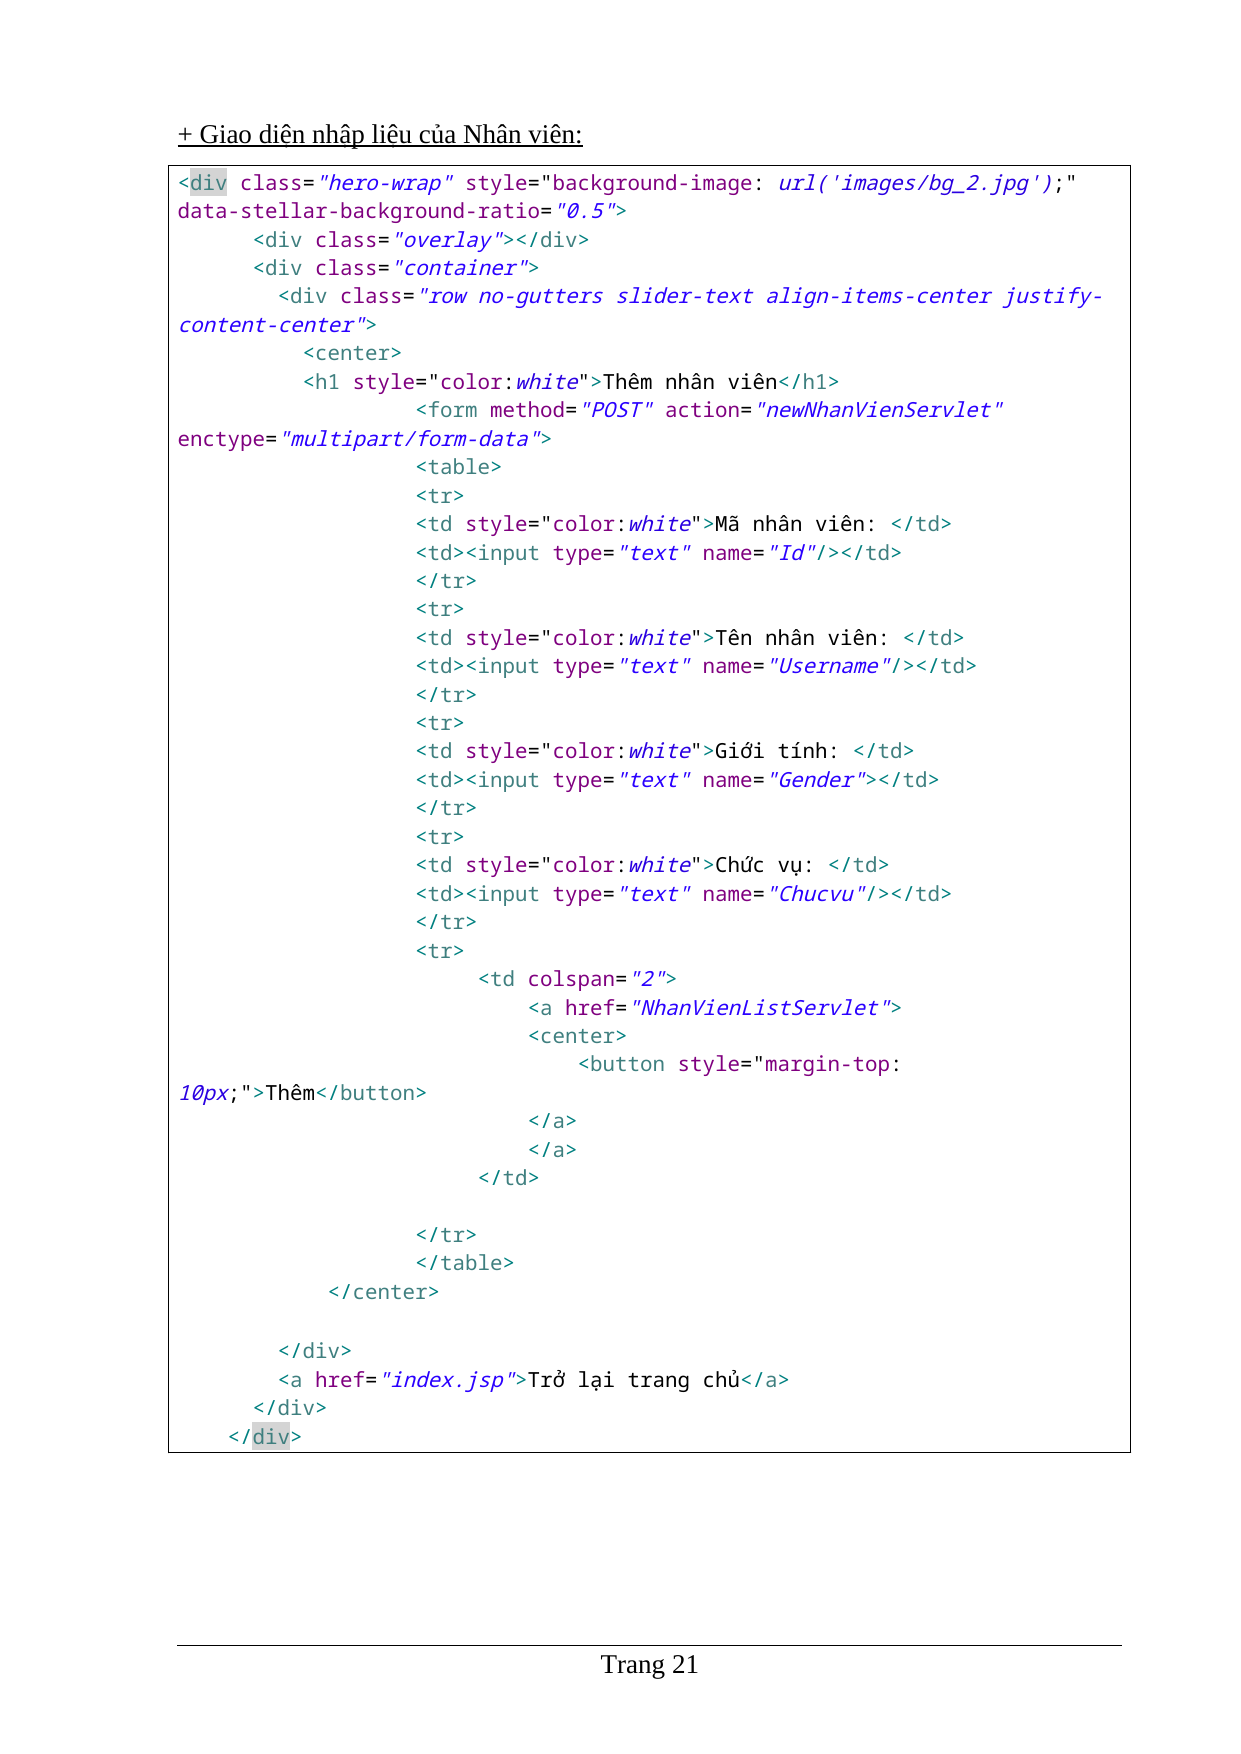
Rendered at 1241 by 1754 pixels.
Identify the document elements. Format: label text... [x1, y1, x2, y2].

text <tr> [177, 708, 1122, 737]
text <div class="overlay"></div> [177, 225, 1122, 253]
text <div class="hero-wrap" style="background-image: url('images/bg_2.jpg');" data-stellar-background-ratio="0.5"> [169, 166, 1130, 225]
text </div> [169, 1419, 1130, 1452]
text </a> [177, 1135, 1122, 1163]
text <td style="color:white">Chức vụ: </td> [177, 850, 1122, 879]
text <h1 style="color:white">Thêm nhân viên</h1> [177, 367, 1122, 395]
text <a href="index.jsp">Trở lại trang chủ</a> [177, 1365, 1122, 1393]
text </tr> [177, 680, 1122, 708]
text <td style="color:white">Giới tính: </td> [177, 737, 1122, 765]
text </tr> [177, 566, 1122, 594]
text <table> [177, 452, 1122, 481]
text + Giao diện nhập liệu của Nhân viên: [177, 118, 1122, 149]
text <td colspan="2"> [177, 964, 1122, 993]
text <td style="color:white">Mã nhân viên: </td> [177, 509, 1122, 538]
text <td><input type="text" name="Gender"></td> [177, 765, 1122, 793]
text <tr> [177, 594, 1122, 623]
text <td style="color:white">Tên nhân viên: </td> [177, 623, 1122, 651]
text <div class="container"> [177, 253, 1122, 282]
text </tr> [177, 1220, 1122, 1248]
text <a href="NhanVienListServlet"> [177, 993, 1122, 1021]
text </tr> [177, 907, 1122, 936]
text </a> [177, 1106, 1122, 1135]
text <form method="POST" action="newNhanVienServlet" enctype="multipart/form-data"> [177, 395, 1122, 452]
text <tr> [177, 481, 1122, 509]
text <td><input type="text" name="Chucvu"/></td> [177, 879, 1122, 907]
text </center> [177, 1277, 1122, 1305]
text </div> [177, 1393, 1122, 1419]
text <center> [177, 1021, 1122, 1049]
text </tr> [177, 793, 1122, 822]
text </table> [177, 1248, 1122, 1277]
text <center> [177, 338, 1122, 367]
text <tr> [177, 822, 1122, 850]
text </td> [177, 1163, 1122, 1192]
text </div> [177, 1337, 1122, 1365]
text <div class="row no-gutters slider-text align-items-center justify-content-center"> [177, 282, 1122, 338]
text <td><input type="text" name="Username"/></td> [177, 651, 1122, 680]
text <td><input type="text" name="Id"/></td> [177, 538, 1122, 566]
text <button style="margin-top: 10px;">Thêm</button> [177, 1049, 1122, 1106]
text <tr> [177, 936, 1122, 964]
